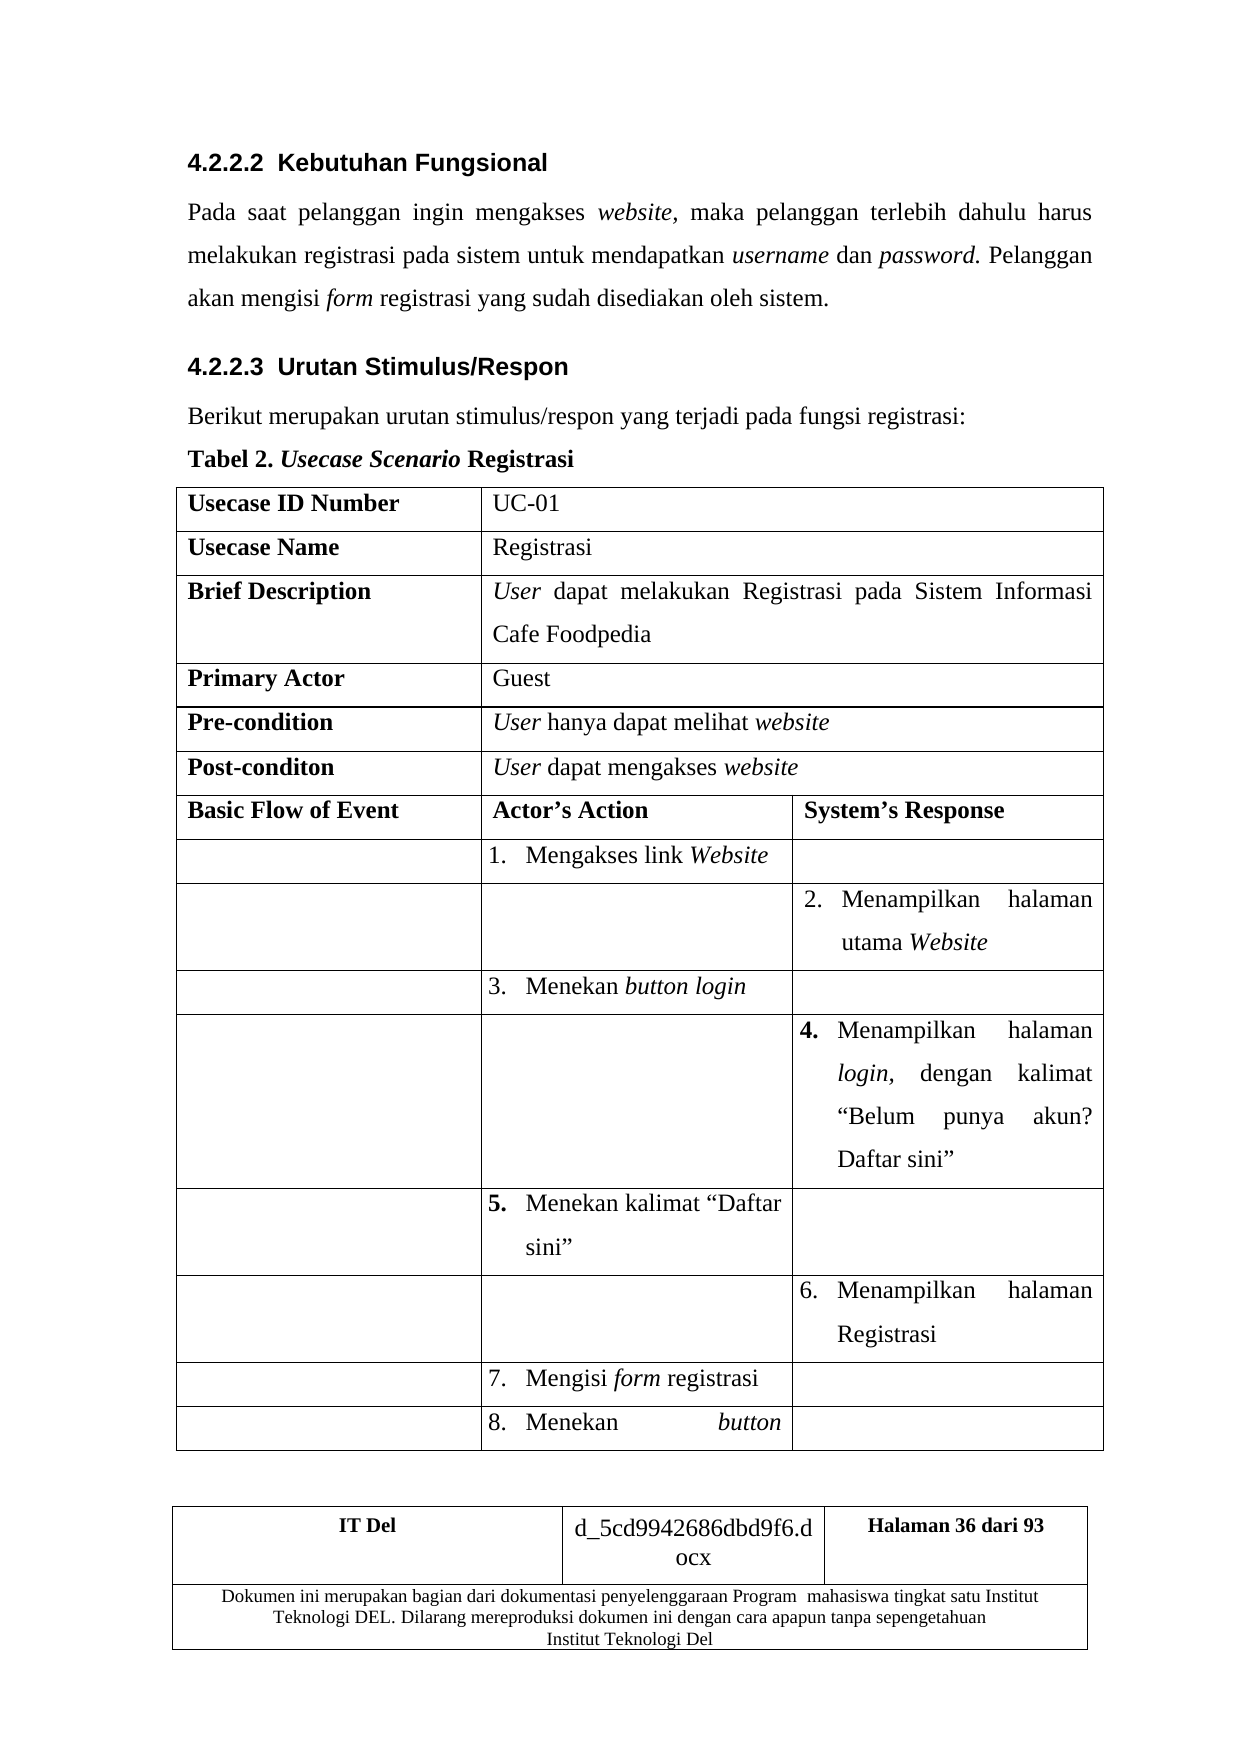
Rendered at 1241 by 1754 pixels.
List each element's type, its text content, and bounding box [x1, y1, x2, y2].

text Berikut merupakan urutan stimulus/respon yang terjadi pada fungsi registrasi: [187, 401, 1092, 429]
table_header Usecase ID Number [177, 488, 481, 531]
table_cell System’s Response [793, 796, 1103, 839]
table_cell Menekan kalimat “Daftar sini” [482, 1189, 792, 1274]
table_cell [482, 1407, 792, 1450]
text Tabel 2. Usecase Scenario Registrasi [187, 444, 1092, 473]
table_cell Mengisi form registrasi [482, 1363, 792, 1406]
table_cell [177, 971, 481, 1014]
table_cell Menampilkan halaman utama Website [793, 884, 1103, 970]
table_cell Registrasi [482, 532, 1103, 575]
table_cell User dapat melakukan Registrasi pada Sistem Informasi Cafe Foodpedia [482, 576, 1103, 662]
table_cell Menampilkan halaman login, dengan kalimat “Belum punya akun? Daftar sini” [793, 1015, 1103, 1187]
table_cell [793, 1363, 1103, 1406]
table_cell Primary Actor [177, 664, 481, 706]
table_cell [793, 840, 1103, 883]
table_cell [793, 971, 1103, 1014]
table_cell Menampilkan halaman Registrasi [793, 1276, 1103, 1362]
table_cell Mengakses link Website [482, 840, 792, 883]
table_cell User dapat mengakses website [482, 752, 1103, 794]
table_cell [482, 1015, 792, 1187]
table_cell [482, 1276, 792, 1362]
table_cell Usecase Name [177, 532, 481, 575]
table_cell [793, 1189, 1103, 1274]
table_cell [482, 884, 792, 970]
table_header UC-01 [482, 488, 1103, 531]
table_cell [177, 884, 481, 970]
subtitle Kebutuhan Fungsional [187, 148, 1092, 176]
table_cell [177, 1363, 481, 1406]
table_cell Brief Description [177, 576, 481, 662]
table_cell [177, 840, 481, 883]
table_cell Menekan button login [482, 971, 792, 1014]
table_cell Basic Flow of Event [177, 796, 481, 839]
table_cell User hanya dapat melihat website [482, 708, 1103, 751]
table_cell [793, 1407, 1103, 1450]
table_cell [177, 1407, 481, 1450]
table_cell [177, 1276, 481, 1362]
table_cell [177, 1189, 481, 1274]
text Pada saat pelanggan ingin mengakses website, maka pelanggan terlebih dahulu harus melakukan registrasi pada sistem untuk mendapatkan username dan password. Pelanggan akan mengisi form registrasi yang sudah disediakan oleh sistem. [187, 197, 1092, 312]
table_cell Pre-condition [177, 708, 481, 751]
table_cell Actor’s Action [482, 796, 792, 839]
table_cell Post-conditon [177, 752, 481, 794]
subtitle Urutan Stimulus/Respon [187, 351, 1092, 380]
table_cell [177, 1015, 481, 1187]
table_cell Guest [482, 664, 1103, 706]
